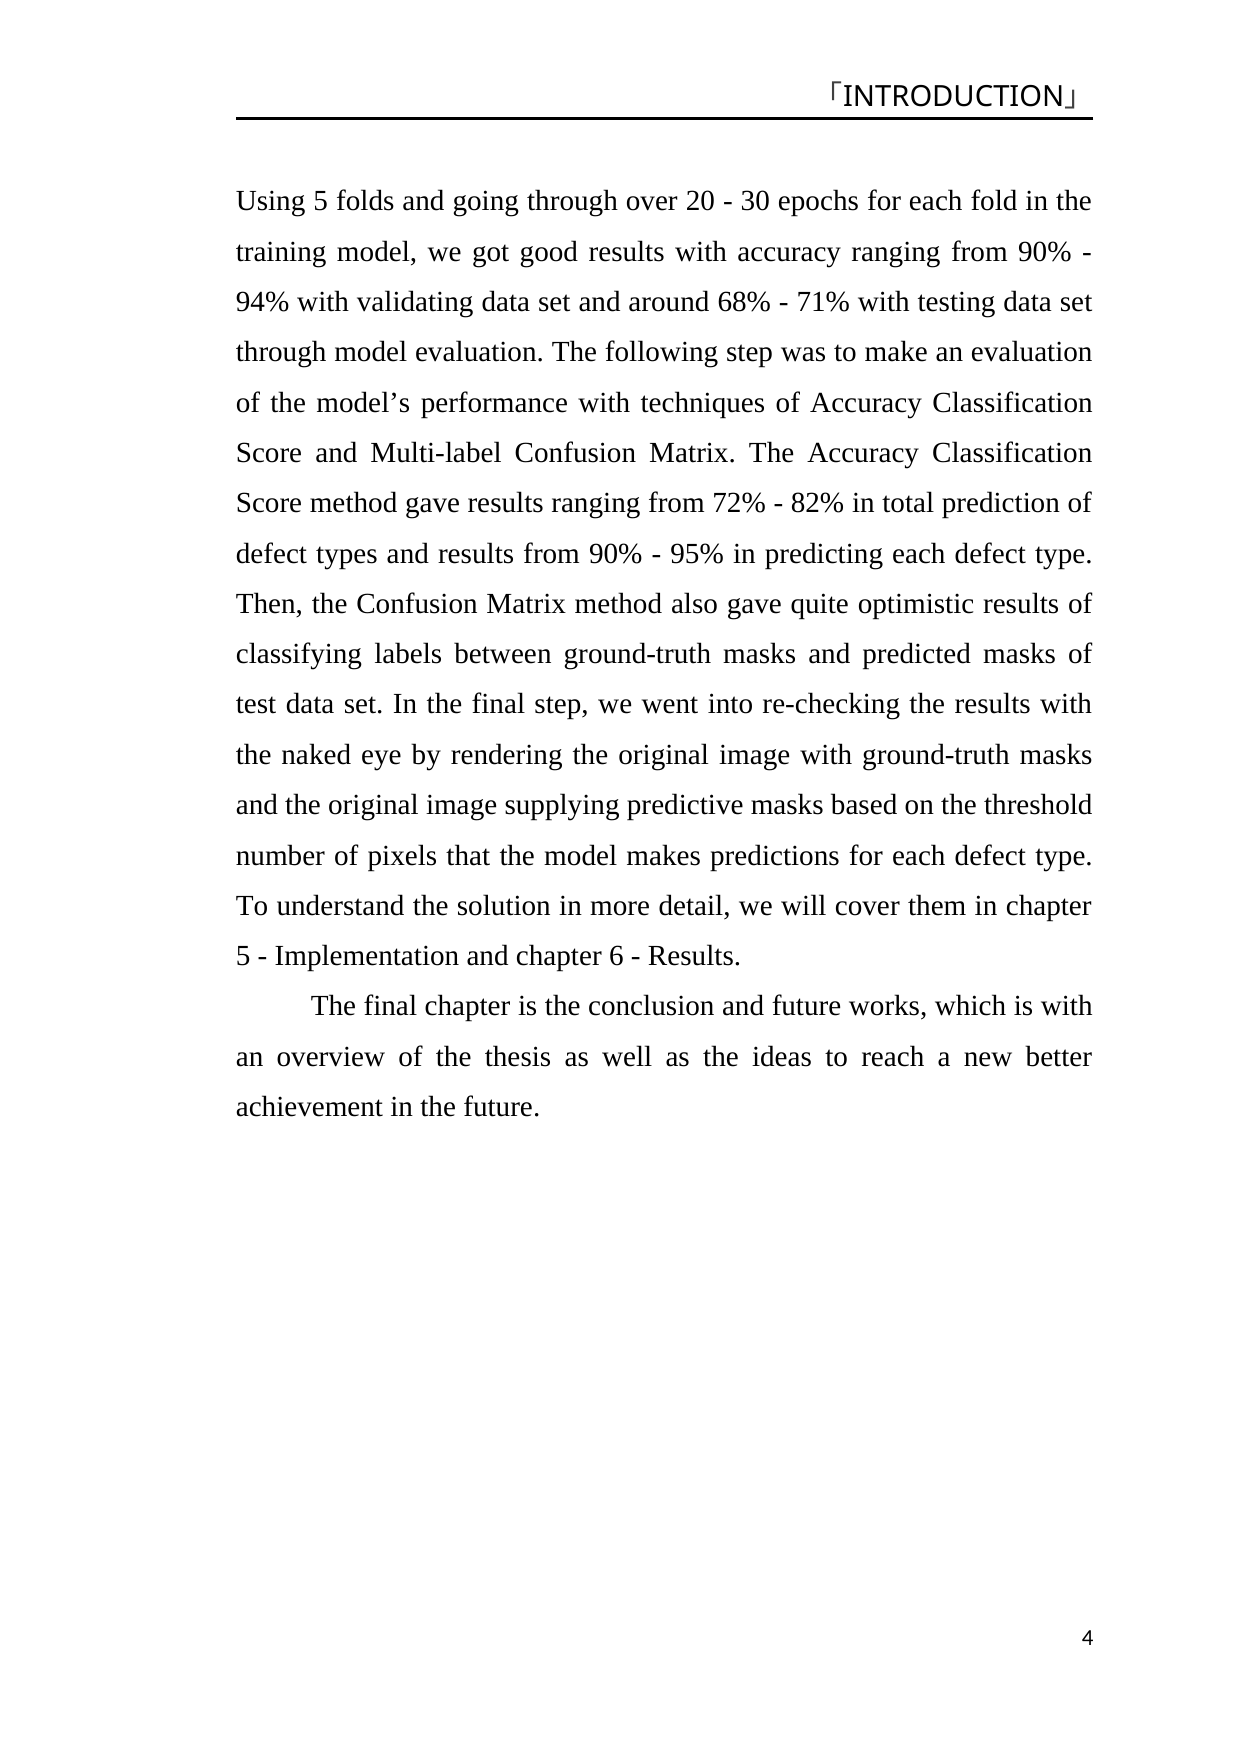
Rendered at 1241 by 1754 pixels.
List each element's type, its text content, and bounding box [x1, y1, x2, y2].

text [236, 183, 1093, 972]
text The final chapter is the conclusion and future works, which is with an overview of the thesis as well as the ideas to reach a new better achievement in the future. [236, 988, 1093, 1123]
